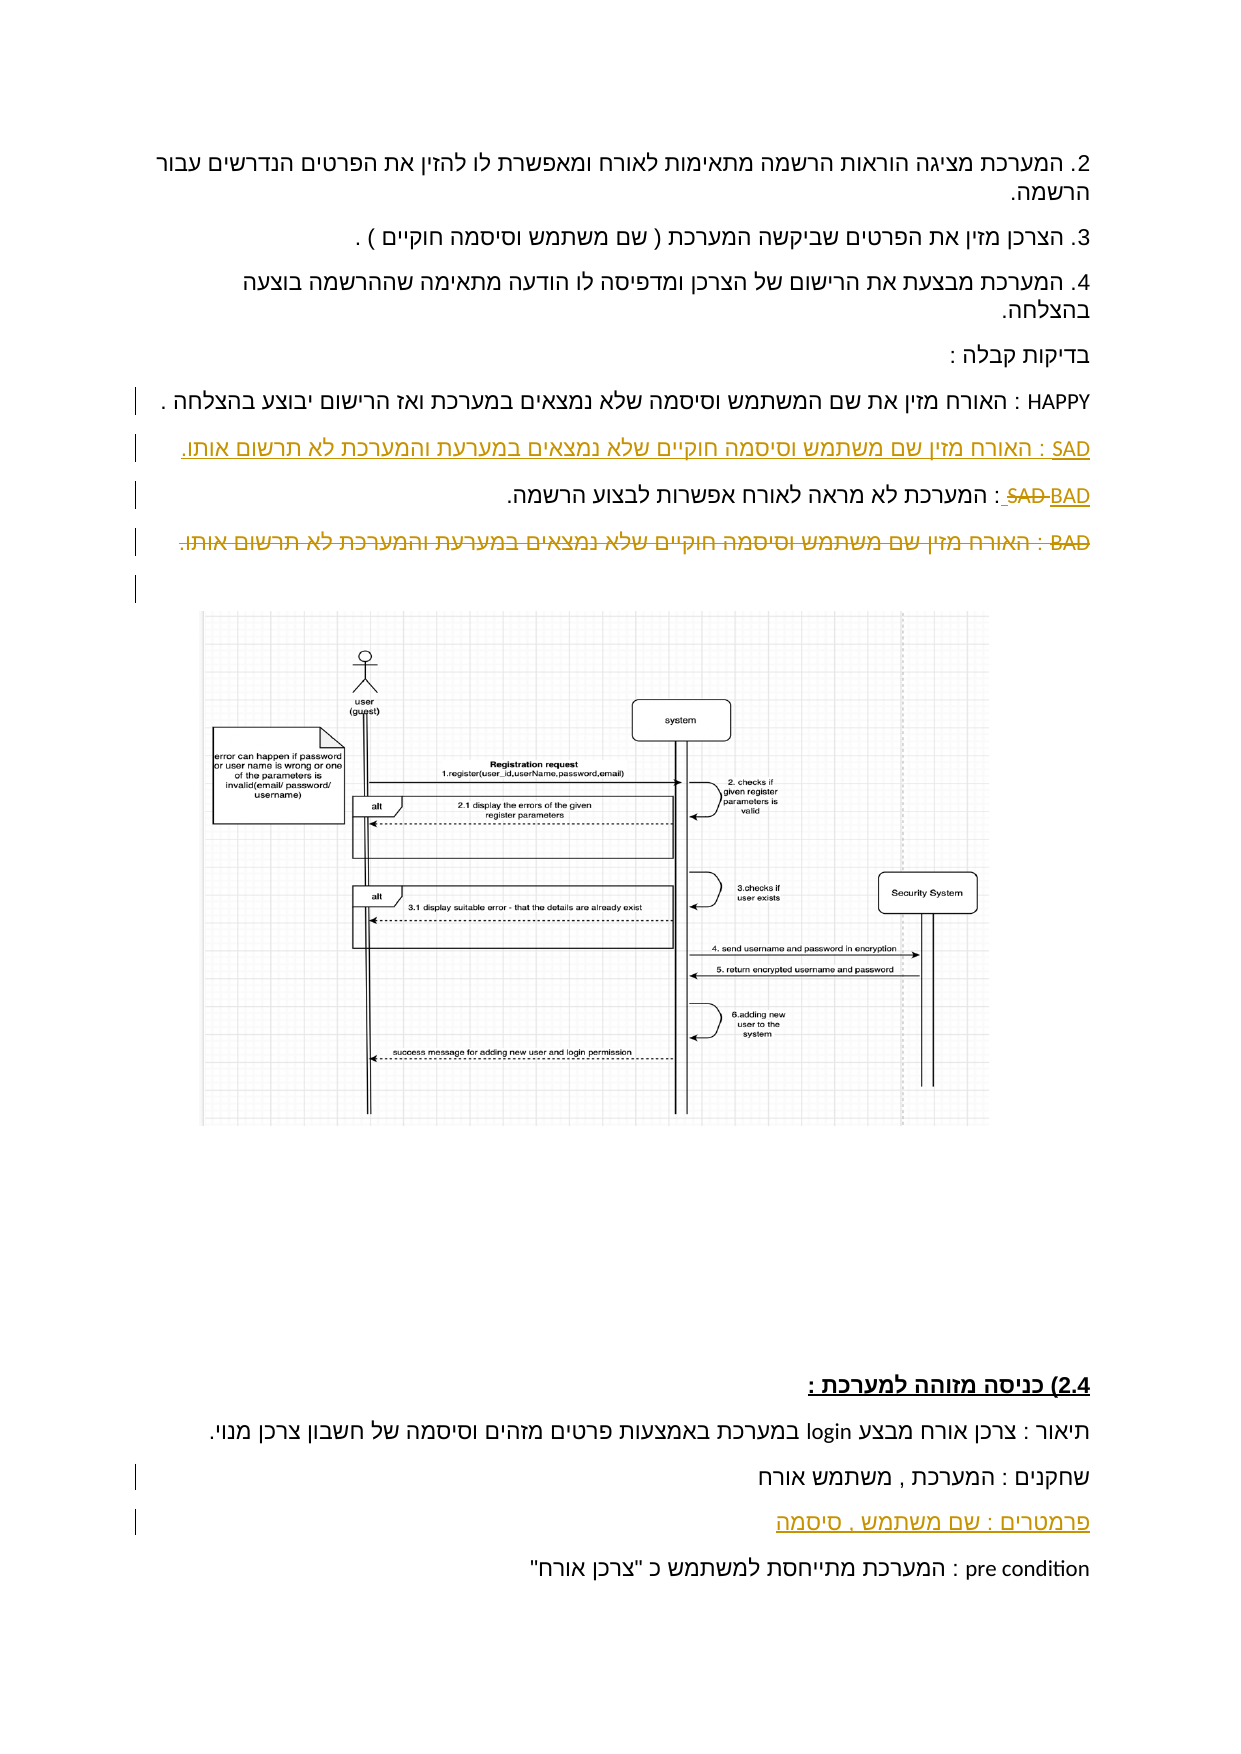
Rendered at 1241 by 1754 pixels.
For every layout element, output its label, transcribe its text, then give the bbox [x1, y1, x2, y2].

text HAPPY : האורח מזין את שם המשתמש וסיסמה שלא נמצאים במערכת ואז הרישום יבוצע בהצלחה . [150, 387, 1090, 415]
text 2. המערכת מציגה הוראות הרשמה מתאימות לאורח ומאפשרת לו להזין את הפרטים הנדרשים עבור הרשמה. [150, 150, 1090, 205]
text שחקנים : המערכת , משתמש אורח [150, 1464, 1090, 1490]
text תיאור : צרכן אורח מבצע login במערכת באמצעות פרטים מזהים וסיסמה של חשבון צרכן מנוי. [150, 1417, 1090, 1445]
text 4. המערכת מבצעת את הרישום של הצרכן ומדפיסה לו הודעה מתאימה שההרשמה בוצעה בהצלחה. [150, 269, 1090, 323]
text בדיקות קבלה : [150, 342, 1090, 368]
text 3. הצרכן מזין את הפרטים שביקשה המערכת ( שם משתמש וסיסמה חוקיים ) . [150, 223, 1090, 250]
text : המערכת לא מראה לאורח אפשרות לבצוע הרשמה. [150, 481, 1090, 509]
picture [199, 611, 990, 1126]
text 2.4) כניסה מזוהה למערכת : [150, 1372, 1090, 1398]
text pre condition : המערכת מתייחסת למשתמש כ "צרכן אורח" [150, 1554, 1090, 1582]
